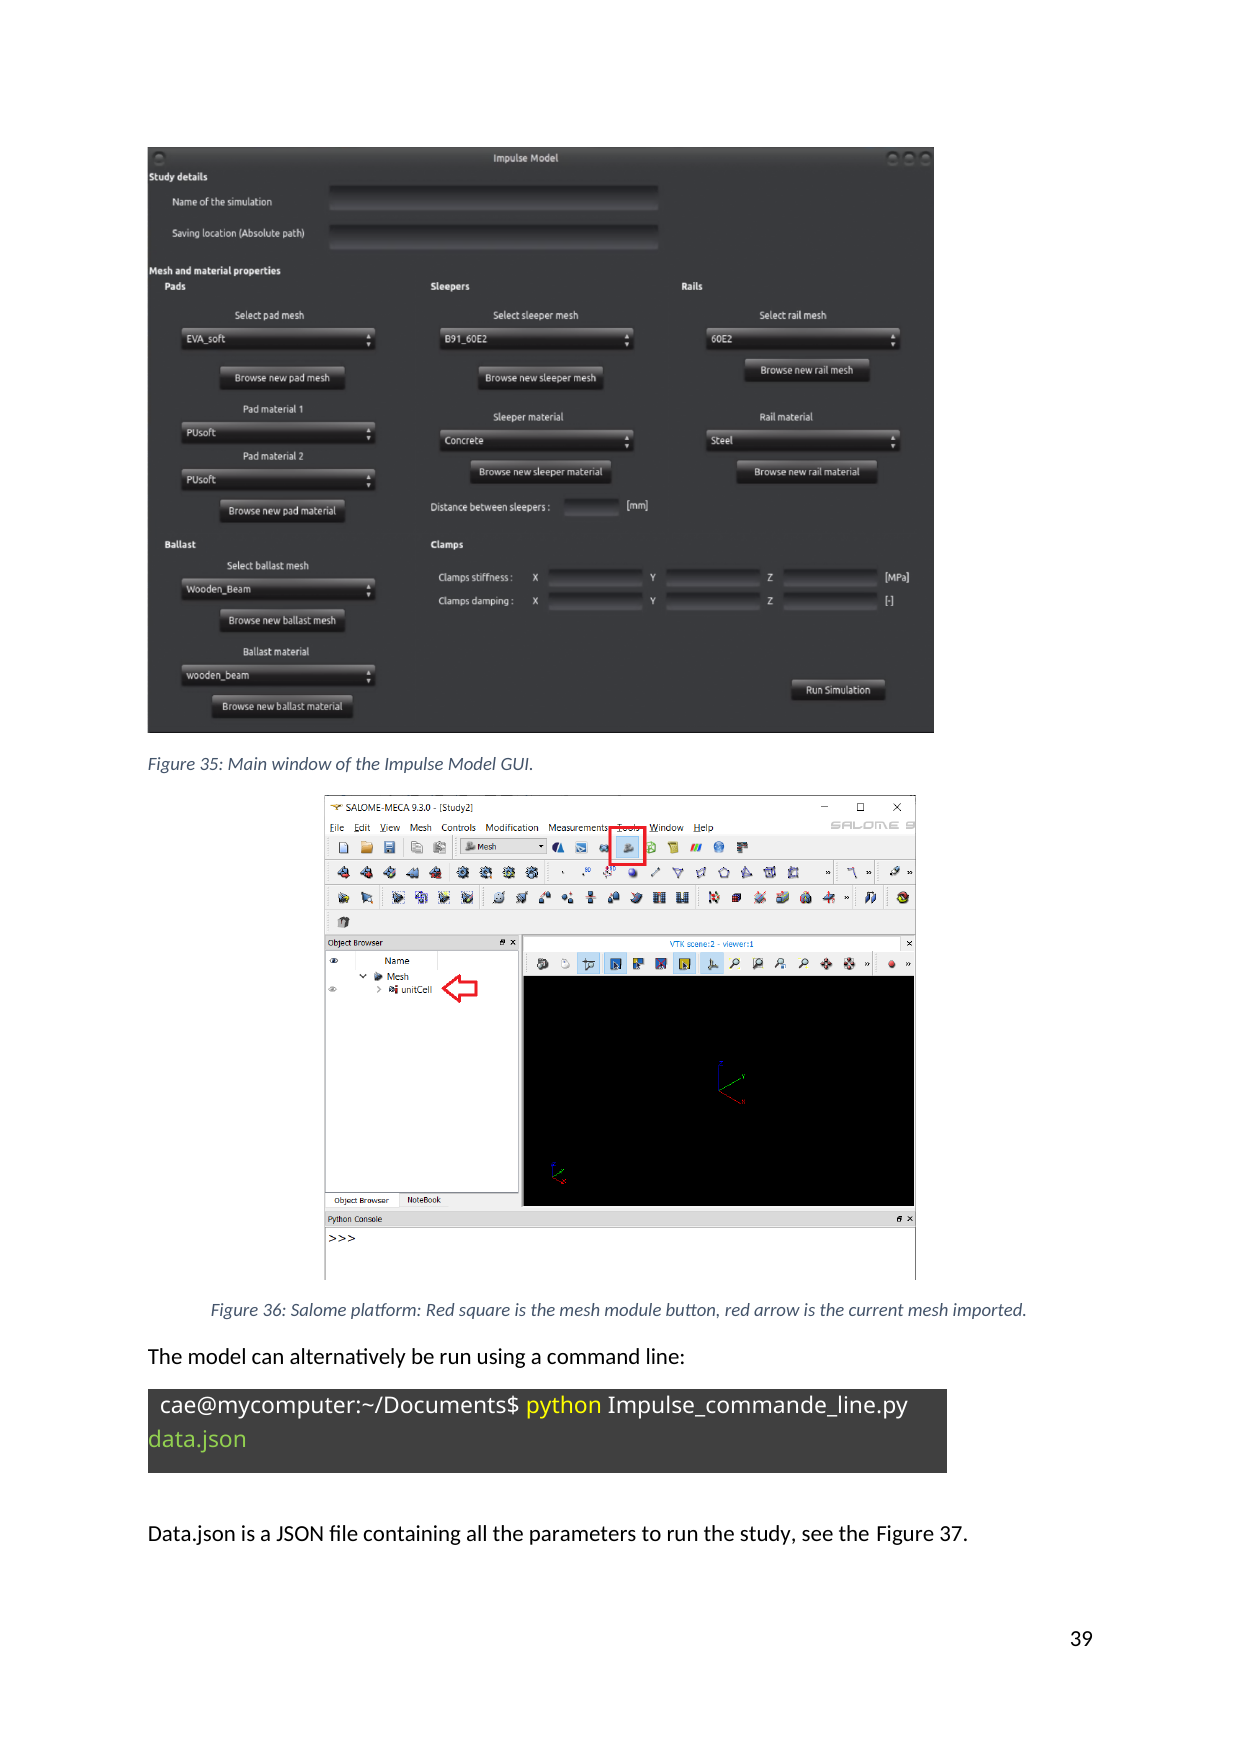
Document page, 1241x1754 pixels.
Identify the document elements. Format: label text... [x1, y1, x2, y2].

picture [324, 795, 916, 1280]
text The model can alternatively be run using a command line: [148, 1342, 1093, 1370]
text Figure 36: Salome platform: Red square is the mesh module button, red arrow is the current mesh imported. [148, 1298, 1093, 1321]
table_header cae@mycomputer:~/Documents$ python Impulse_commande_line.py data.json [148, 1389, 947, 1473]
text Data.json is a JSON file containing all the parameters to run the study, see the Figure 37. [148, 1519, 1093, 1548]
picture [147, 147, 934, 733]
text Figure 35: Main window of the Impulse Model GUI. [148, 752, 1093, 774]
